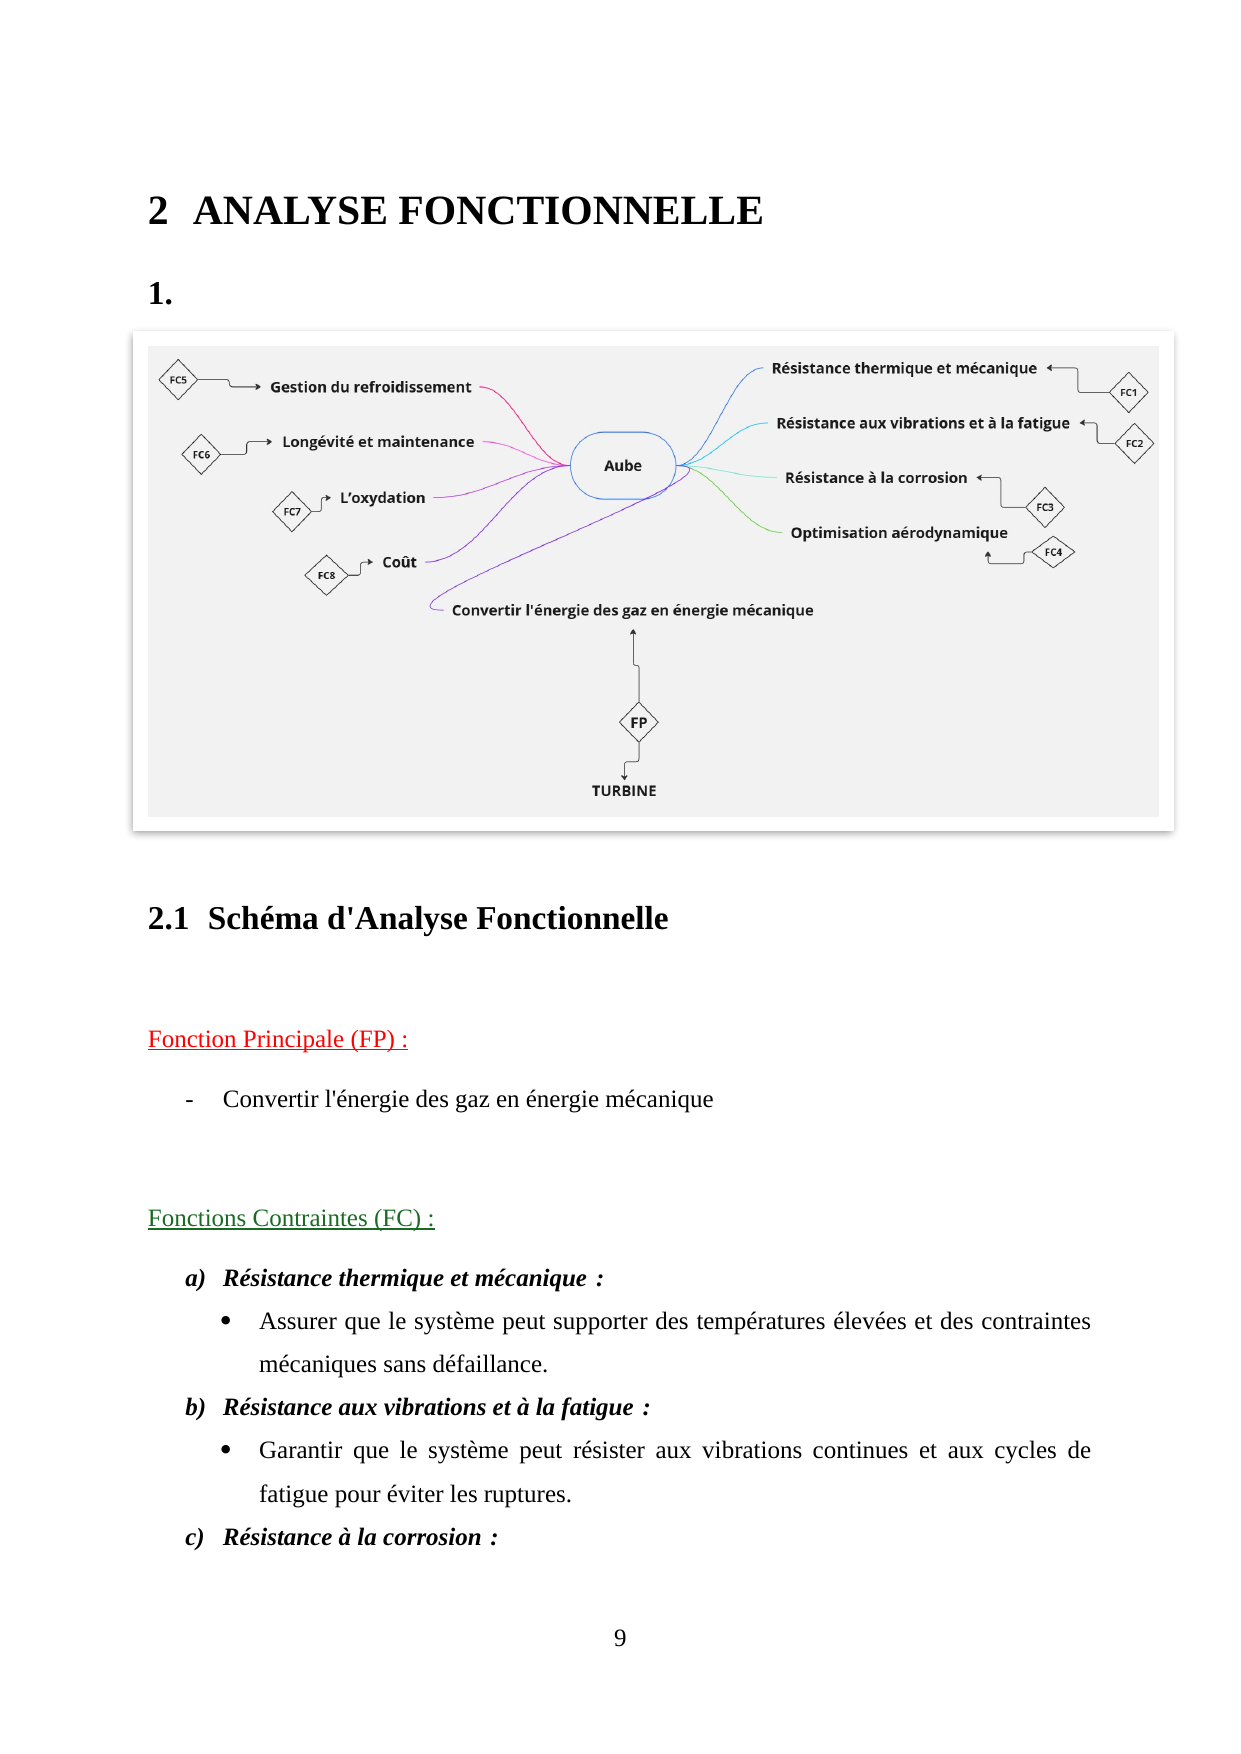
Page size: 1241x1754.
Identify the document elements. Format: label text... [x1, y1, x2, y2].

list Résistance aux vibrations et à la fatigue : [185, 1392, 1093, 1421]
list Résistance à la corrosion : [185, 1522, 1093, 1551]
subtitle ANALYSE FONCTIONNELLE [148, 185, 1093, 233]
text Fonctions Contraintes (FC) : [148, 1203, 1093, 1232]
list Résistance thermique et mécanique : [185, 1263, 1093, 1292]
list Assurer que le système peut supporter des températures élevées et des contraintes mécaniques sans défaillance. [221, 1306, 1093, 1378]
list Convertir l'énergie des gaz en énergie mécanique [185, 1084, 1093, 1112]
list Garantir que le système peut résister aux vibrations continues et aux cycles de fatigue pour éviter les ruptures. [221, 1436, 1093, 1507]
picture [148, 346, 1159, 817]
subtitle Schéma d'Analyse Fonctionnelle [148, 839, 1093, 937]
text Fonction Principale (FP) : [148, 1024, 1093, 1053]
